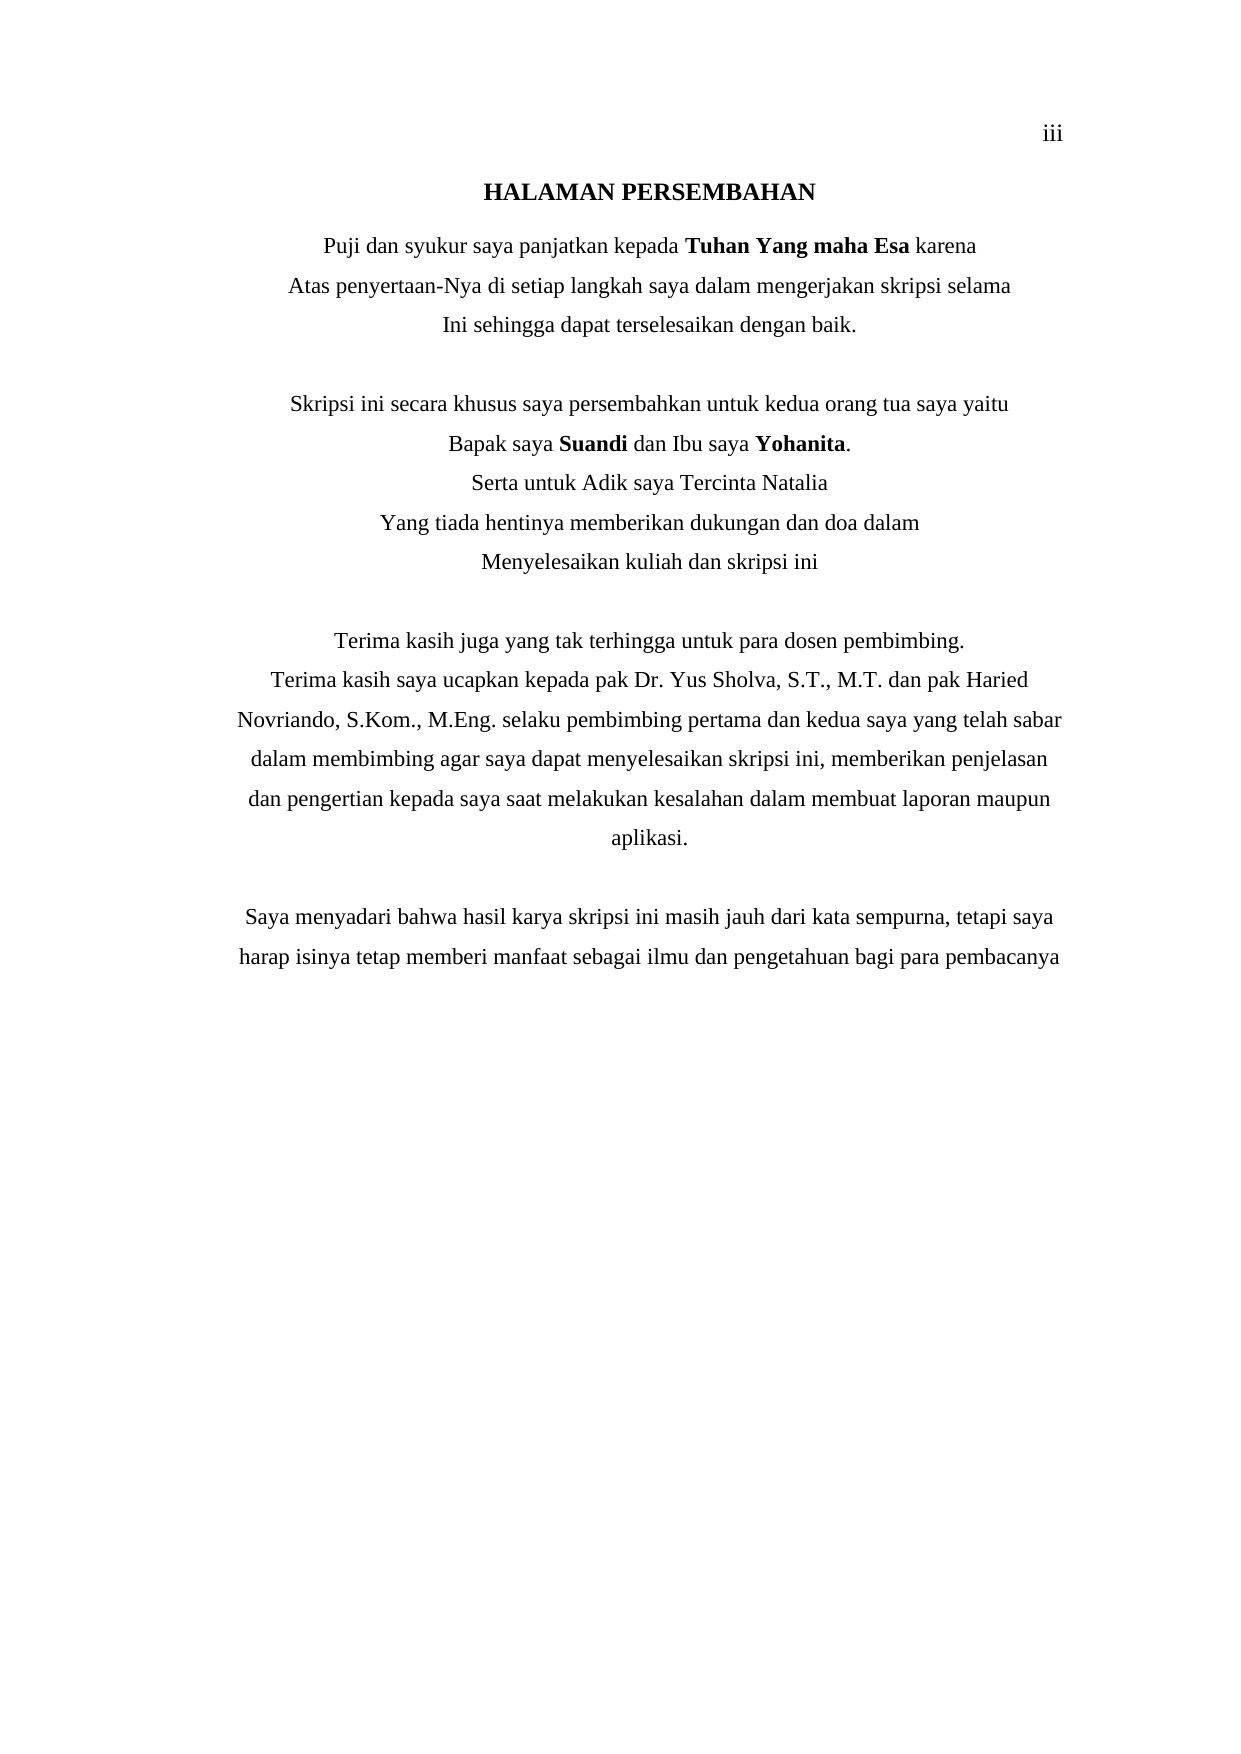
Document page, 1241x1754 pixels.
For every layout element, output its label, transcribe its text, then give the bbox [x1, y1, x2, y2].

text Terima kasih juga yang tak terhingga untuk para dosen pembimbing. [236, 627, 1063, 653]
text Yang tiada hentinya memberikan dukungan dan doa dalam [236, 509, 1063, 535]
text Menyelesaikan kuliah dan skripsi ini [236, 548, 1063, 574]
text Skripsi ini secara khusus saya persembahkan untuk kedua orang tua saya yaitu [236, 390, 1063, 417]
text Atas penyertaan-Nya di setiap langkah saya dalam mengerjakan skripsi selama [236, 272, 1063, 298]
text Serta untuk Adik saya Tercinta Natalia [236, 469, 1063, 496]
text Saya menyadari bahwa hasil karya skripsi ini masih jauh dari kata sempurna, tetapi saya harap isinya tetap memberi manfaat sebagai ilmu dan pengetahuan bagi para pembacanya [236, 903, 1063, 969]
text Bapak saya Suandi dan Ibu saya Yohanita. [236, 430, 1063, 456]
text Terima kasih saya ucapkan kepada pak Dr. Yus Sholva, S.T., M.T. dan pak Haried Novriando, S.Kom., M.Eng. selaku pembimbing pertama dan kedua saya yang telah sabar dalam membimbing agar saya dapat menyelesaikan skripsi ini, memberikan penjelasan dan pengertian kepada saya saat melakukan kesalahan dalam membuat laporan maupun aplikasi. [236, 667, 1063, 851]
text Halaman Persembahan [236, 177, 1063, 206]
text Ini sehingga dapat terselesaikan dengan baik. [236, 311, 1063, 338]
text Puji dan syukur saya panjatkan kepada Tuhan Yang maha Esa karena [236, 232, 1063, 259]
